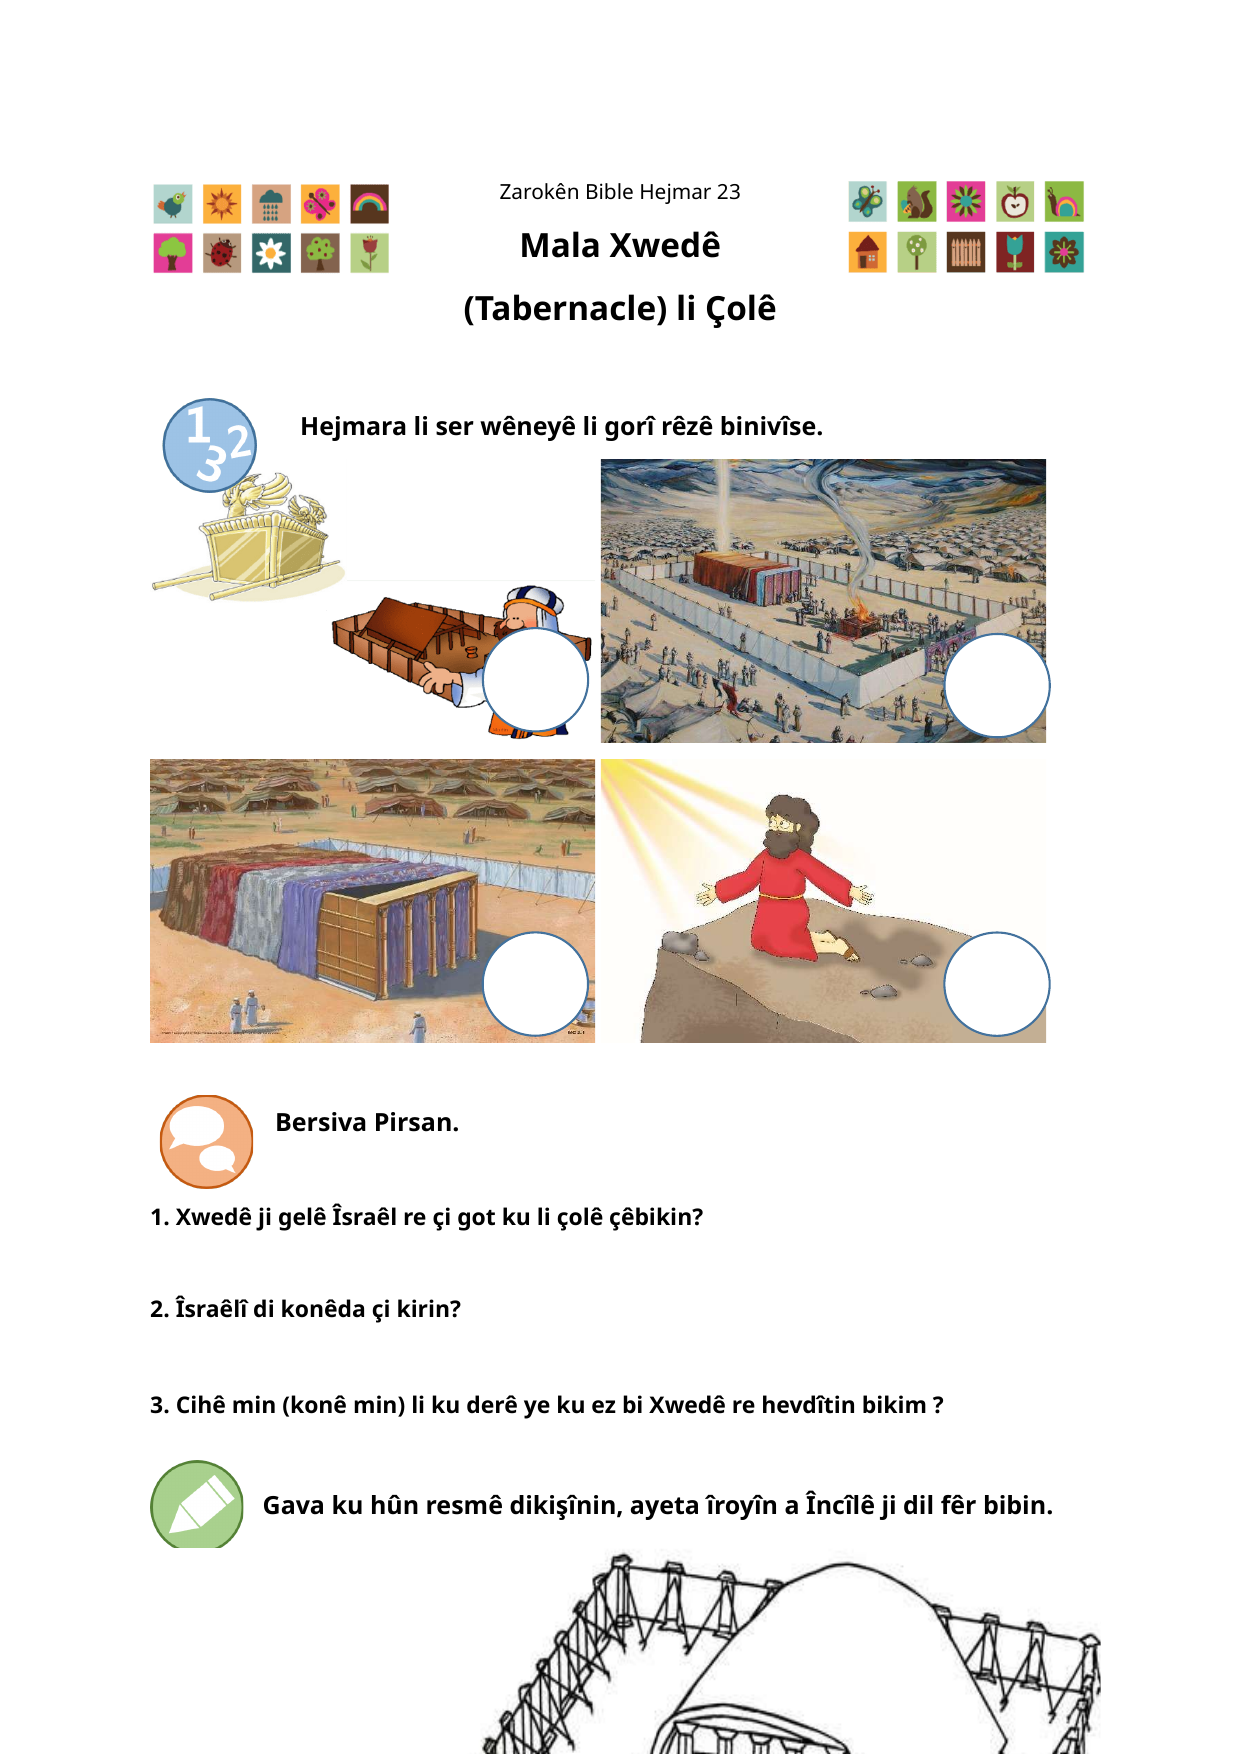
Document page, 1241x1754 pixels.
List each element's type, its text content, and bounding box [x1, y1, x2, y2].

text Mala Xwedê [396, 222, 843, 268]
picture [843, 179, 1085, 277]
picture [150, 379, 596, 743]
text Zarokên Bible Hejmar 23 [150, 177, 1090, 206]
picture [150, 183, 396, 277]
picture [600, 459, 1047, 743]
picture [600, 759, 1047, 1043]
text Gava ku hûn resmê dikişînin, ayeta îroyîn a Încîlê ji dil fêr bibin. [244, 1488, 1090, 1522]
picture [131, 1460, 1101, 1754]
text Bersiva Pirsan. [254, 1104, 1090, 1139]
text (Tabernacle) li Çolê [150, 284, 1090, 330]
text 3. Cihê min (konê min) li ku derê ye ku ez bi Xwedê re hevdîtin bikim ? [150, 1389, 1090, 1421]
text 1. Xwedê ji gelê Îsraêl re çi got ku li çolê çêbikin? [150, 1200, 1090, 1232]
picture [159, 1095, 254, 1189]
text 2. Îsraêlî di konêda çi kirin? [150, 1293, 1090, 1325]
picture [150, 759, 596, 1043]
text Hejmara li ser wêneyê li gorî rêzê binivîse. [288, 408, 1090, 443]
